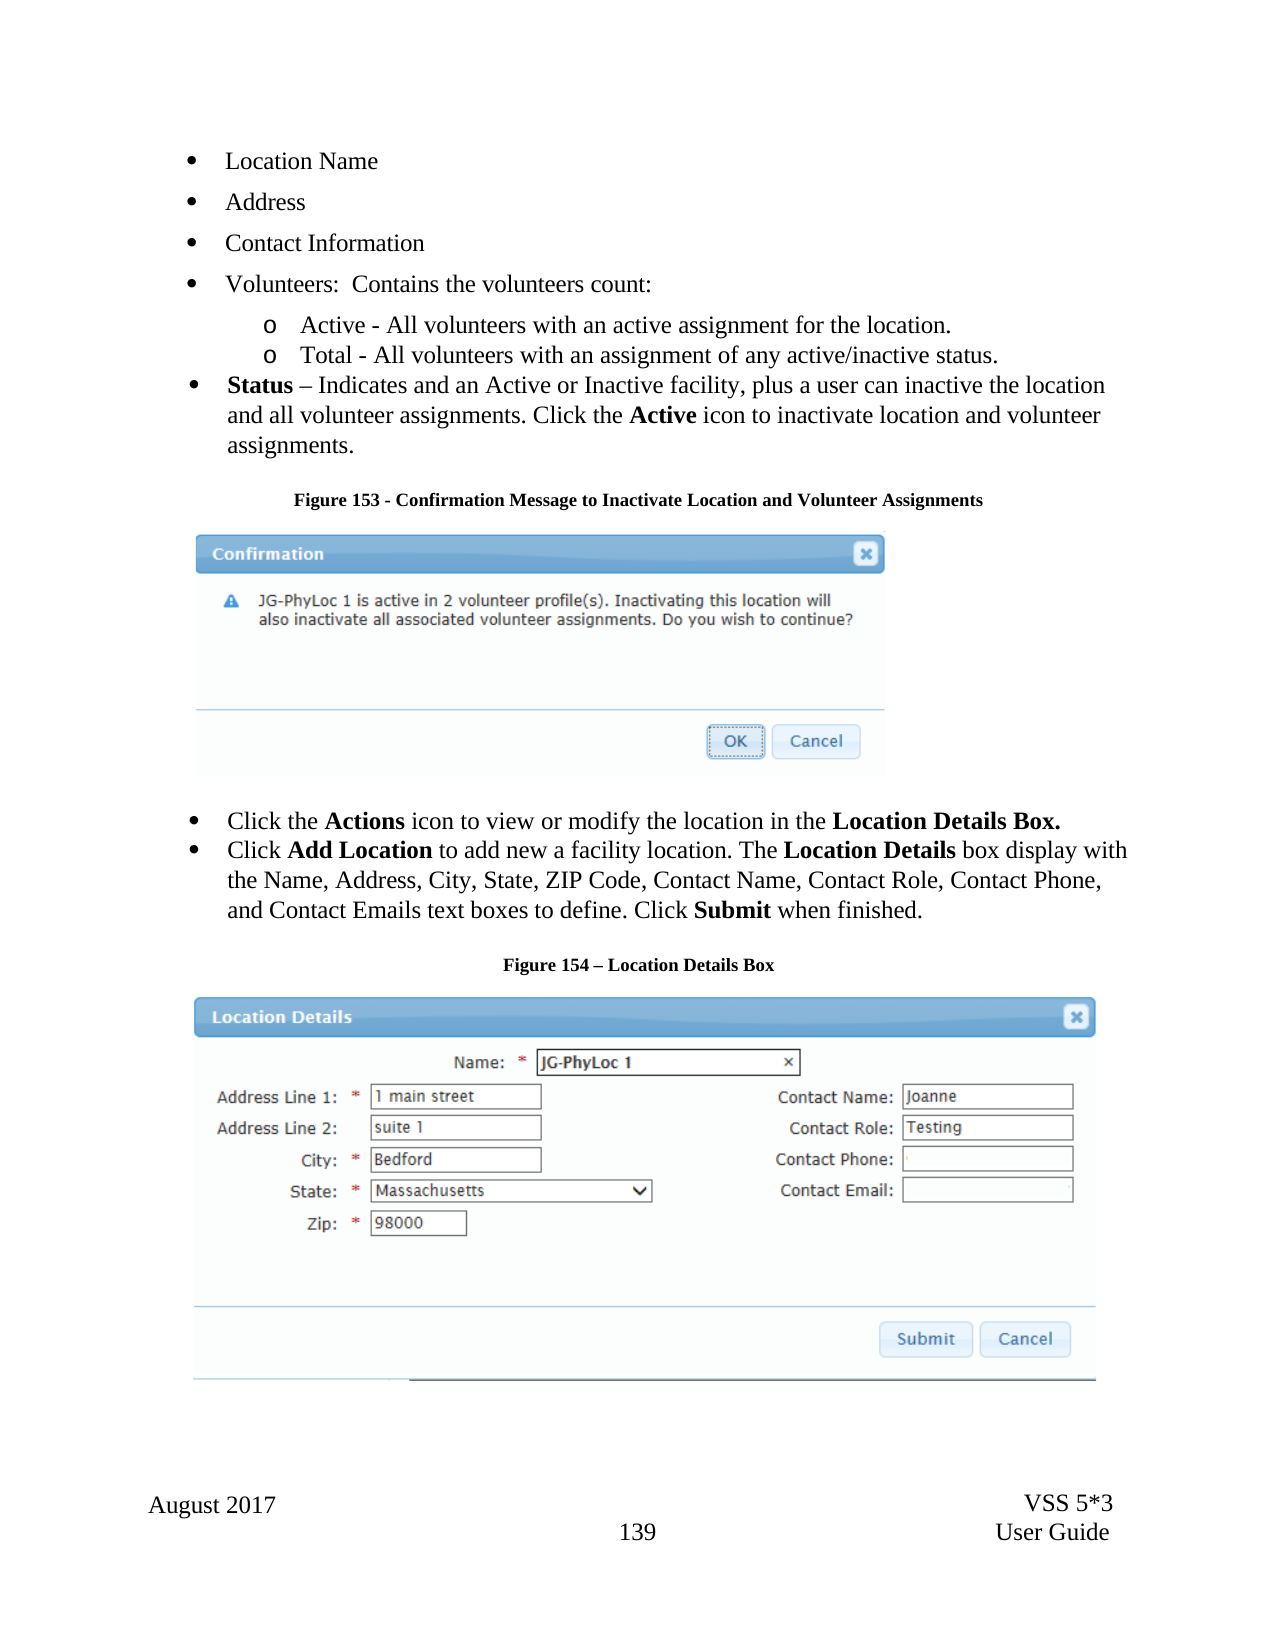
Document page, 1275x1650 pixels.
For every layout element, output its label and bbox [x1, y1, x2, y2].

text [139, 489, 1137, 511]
picture [193, 996, 1097, 1381]
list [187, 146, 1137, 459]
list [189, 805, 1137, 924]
picture [195, 531, 886, 777]
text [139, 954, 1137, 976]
